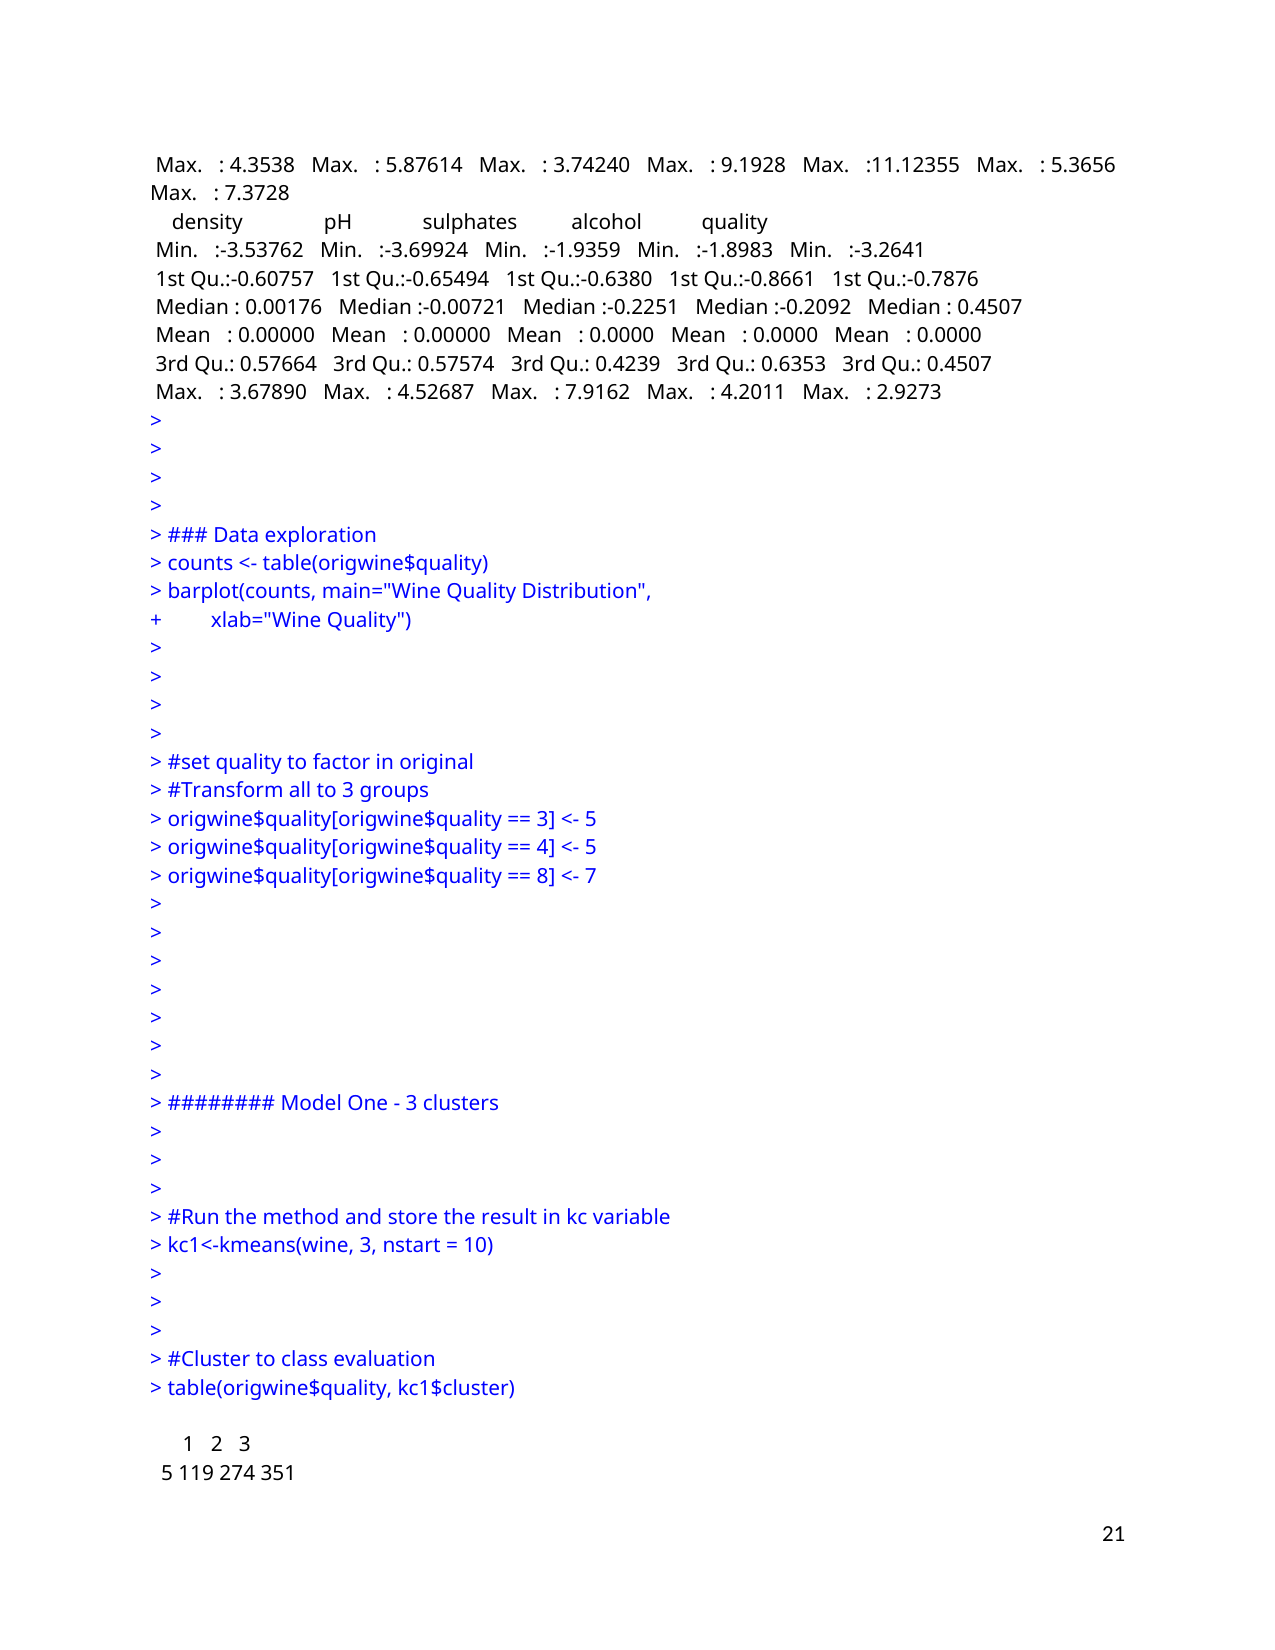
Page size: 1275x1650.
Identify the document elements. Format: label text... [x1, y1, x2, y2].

text Median : 0.00176 Median :-0.00721 Median :-0.2251 Median :-0.2092 Median : 0.4507 [150, 292, 1125, 321]
text > [150, 889, 1125, 918]
text > [150, 1060, 1125, 1088]
text > [150, 1145, 1125, 1174]
text > [150, 463, 1125, 491]
text 1 2 3 [150, 1429, 1125, 1458]
text > origwine$quality[origwine$quality == 3] <- 5 [150, 804, 1125, 832]
text > #Run the method and store the result in kc variable [150, 1202, 1125, 1231]
text > [150, 434, 1125, 463]
text 1st Qu.:-0.60757 1st Qu.:-0.65494 1st Qu.:-0.6380 1st Qu.:-0.8661 1st Qu.:-0.7876 [150, 264, 1125, 292]
text > [150, 1032, 1125, 1060]
text Mean : 0.00000 Mean : 0.00000 Mean : 0.0000 Mean : 0.0000 Mean : 0.0000 [150, 321, 1125, 349]
text > ######## Model One - 3 clusters [150, 1088, 1125, 1117]
text > [150, 1003, 1125, 1032]
text > [150, 719, 1125, 747]
text > [150, 1117, 1125, 1145]
text Max. : 4.3538 Max. : 5.87614 Max. : 3.74240 Max. : 9.1928 Max. :11.12355 Max. : 5.3656 Max. : 7.3728 [150, 150, 1125, 207]
text + xlab="Wine Quality") [150, 605, 1125, 633]
text > counts <- table(origwine$quality) [150, 548, 1125, 577]
text > [150, 633, 1125, 662]
text > [150, 491, 1125, 520]
text > origwine$quality[origwine$quality == 4] <- 5 [150, 832, 1125, 861]
text > [150, 975, 1125, 1003]
text > [150, 1174, 1125, 1202]
text Max. : 3.67890 Max. : 4.52687 Max. : 7.9162 Max. : 4.2011 Max. : 2.9273 [150, 377, 1125, 406]
text 5 119 274 351 [150, 1458, 1125, 1486]
text > origwine$quality[origwine$quality == 8] <- 7 [150, 861, 1125, 889]
text Min. :-3.53762 Min. :-3.69924 Min. :-1.9359 Min. :-1.8983 Min. :-3.2641 [150, 235, 1125, 264]
text > [150, 1259, 1125, 1287]
text > [150, 662, 1125, 690]
text > [150, 690, 1125, 719]
text > kc1<-kmeans(wine, 3, nstart = 10) [150, 1231, 1125, 1259]
text 3rd Qu.: 0.57664 3rd Qu.: 0.57574 3rd Qu.: 0.4239 3rd Qu.: 0.6353 3rd Qu.: 0.4507 [150, 349, 1125, 377]
text > [150, 946, 1125, 975]
text > #Cluster to class evaluation [150, 1344, 1125, 1373]
text > [150, 1316, 1125, 1344]
text > table(origwine$quality, kc1$cluster) [150, 1373, 1125, 1401]
text > #Transform all to 3 groups [150, 776, 1125, 804]
text > ### Data exploration [150, 520, 1125, 548]
text density pH sulphates alcohol quality [150, 207, 1125, 235]
text > [150, 1287, 1125, 1316]
text > [150, 406, 1125, 434]
text > [150, 918, 1125, 946]
text > #set quality to factor in original [150, 747, 1125, 776]
text > barplot(counts, main="Wine Quality Distribution", [150, 577, 1125, 605]
